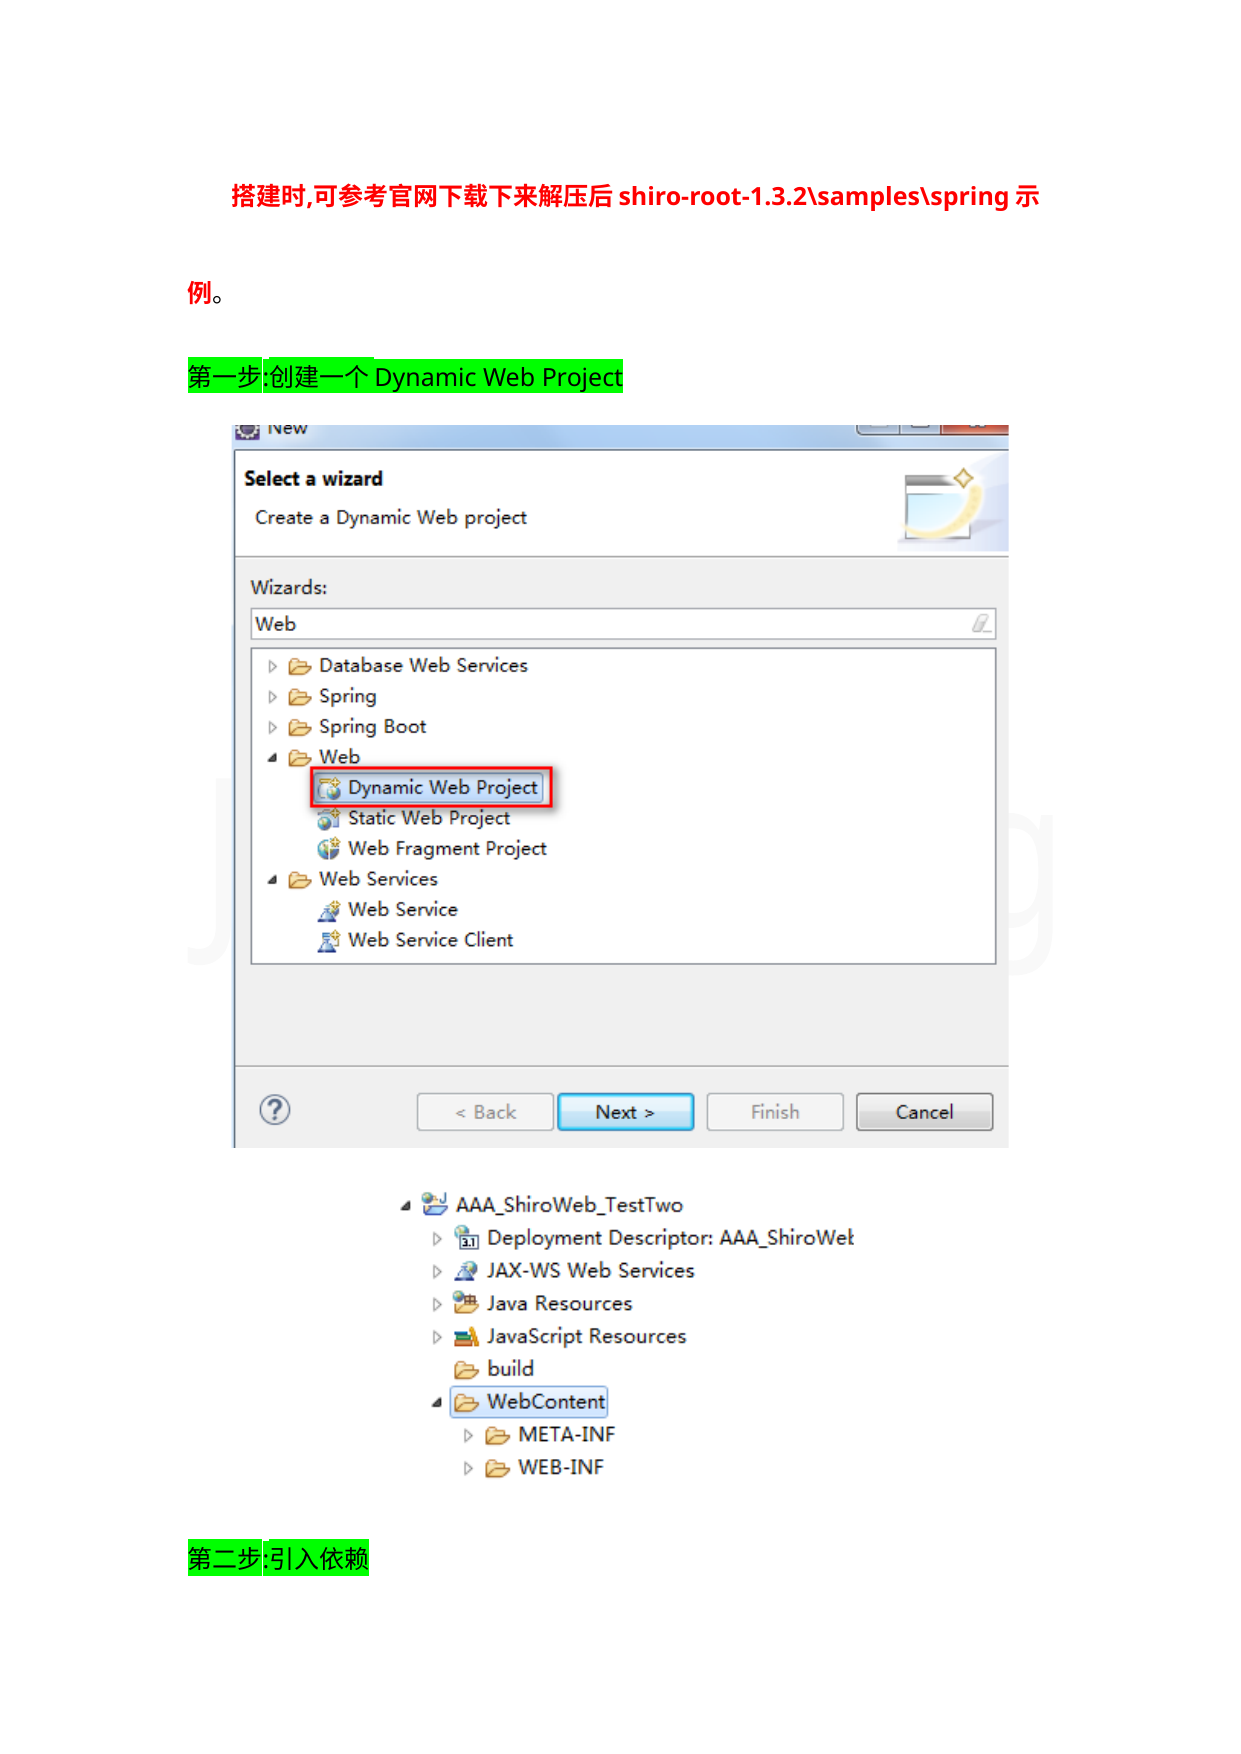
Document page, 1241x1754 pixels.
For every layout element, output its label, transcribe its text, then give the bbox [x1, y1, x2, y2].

picture [386, 1186, 854, 1481]
list 第二步:引入依赖 [187, 1525, 1053, 1590]
list 第一步:创建一个Dynamic Web Project [187, 343, 1053, 408]
picture [231, 425, 1009, 1148]
list 搭建时,可参考官网下载下来解压后shiro-root-1.3.2\samples\spring示例。 [187, 162, 1053, 324]
